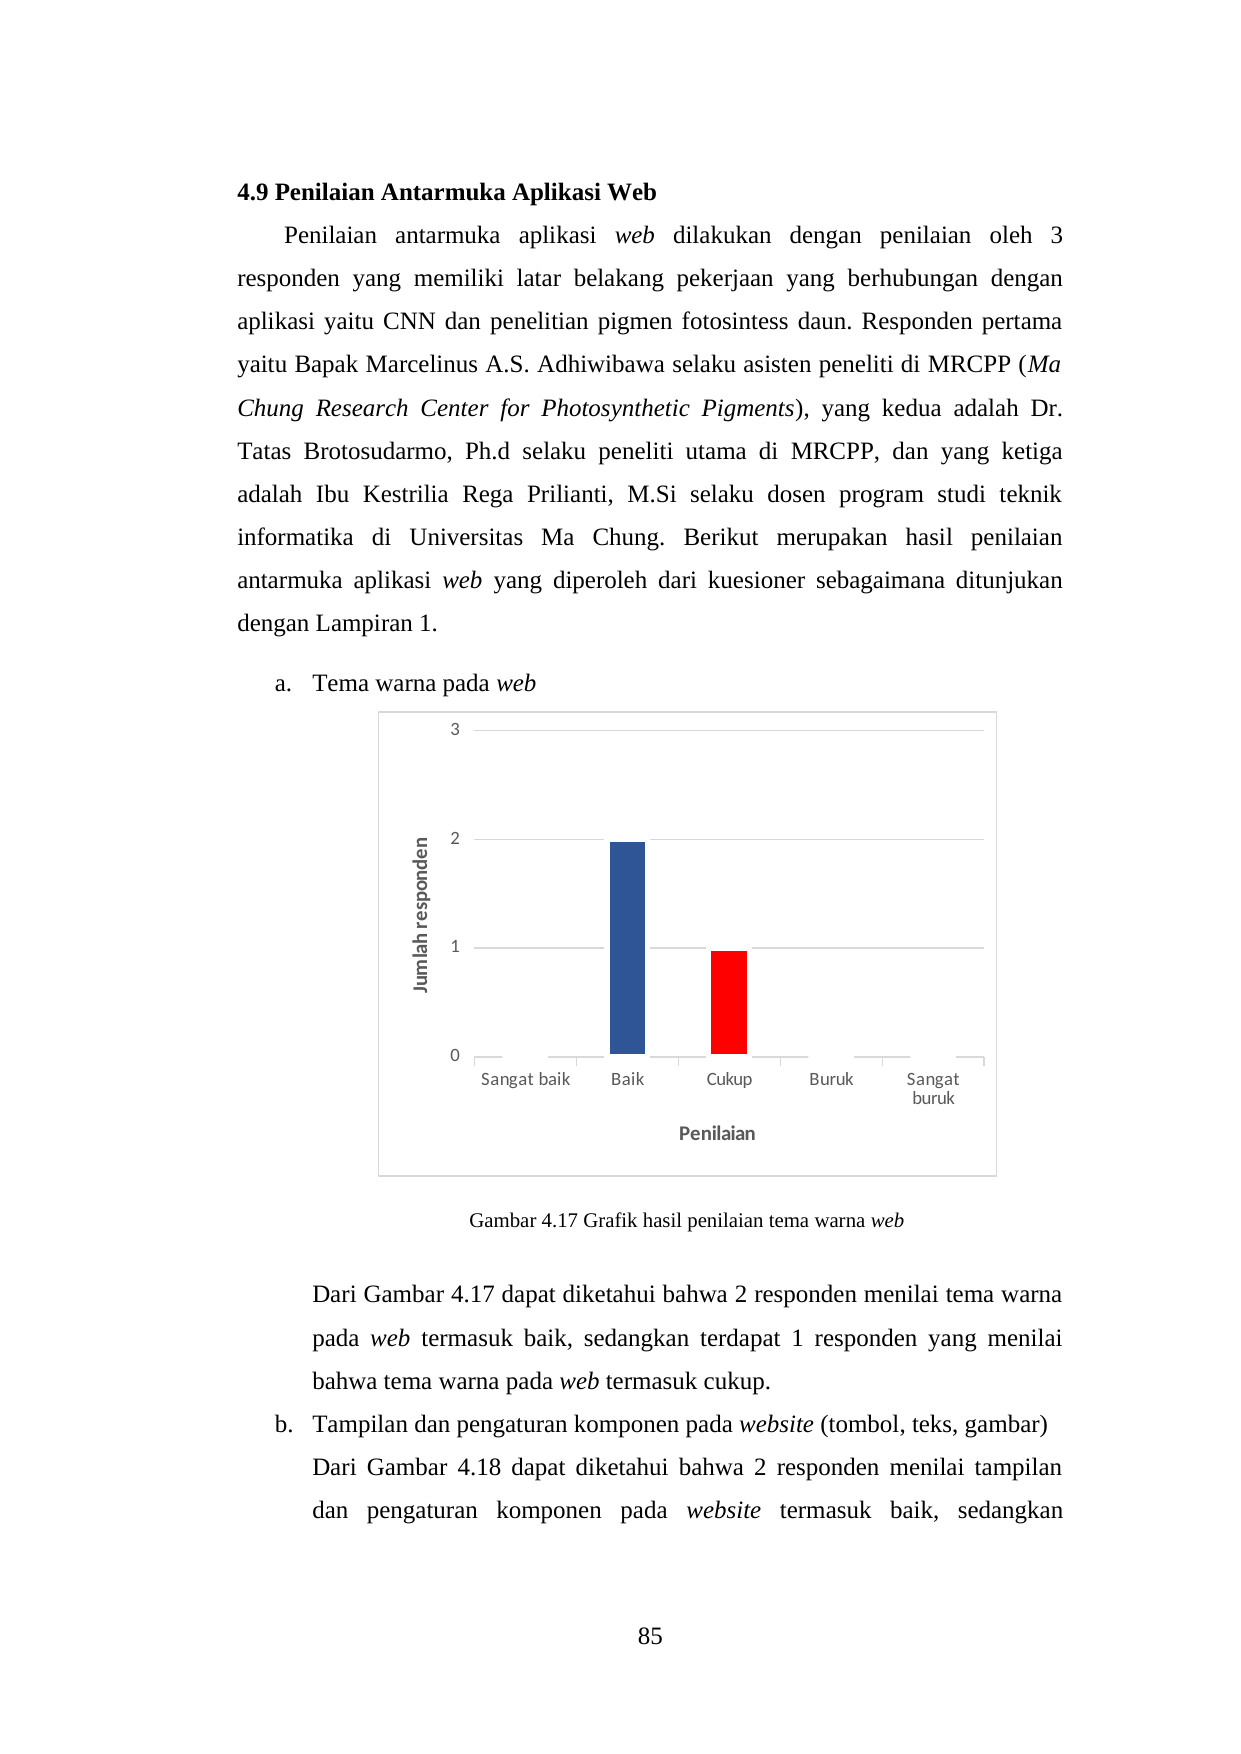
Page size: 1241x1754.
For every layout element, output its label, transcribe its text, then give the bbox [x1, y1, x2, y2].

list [312, 1452, 1063, 1524]
list Dari Gambar 4.17 dapat diketahui bahwa 2 responden menilai tema warna pada web termasuk baik, sedangkan terdapat 1 responden yang menilai bahwa tema warna pada web termasuk cukup. [312, 1279, 1063, 1394]
text Gambar 4.17 Grafik hasil penilaian tema warna web [237, 1208, 1063, 1232]
subtitle 4.9 Penilaian Antarmuka Aplikasi Web [237, 177, 1063, 206]
list Tampilan dan pengaturan komponen pada website (tombol, teks, gambar) [274, 1409, 1063, 1438]
list Tema warna pada web [274, 668, 1063, 697]
text Penilaian antarmuka aplikasi web dilakukan dengan penilaian oleh 3 responden yang memiliki latar belakang pekerjaan yang berhubungan dengan aplikasi yaitu CNN dan penelitian pigmen fotosintess daun. Responden pertama yaitu Bapak Marcelinus A.S. Adhiwibawa selaku asisten peneliti di MRCPP (Ma Chung Research Center for Photosynthetic Pigments), yang kedua adalah Dr. Tatas Brotosudarmo, Ph.d selaku peneliti utama di MRCPP, dan yang ketiga adalah Ibu Kestrilia Rega Prilianti, M.Si selaku dosen program studi teknik informatika di Universitas Ma Chung. Berikut merupakan hasil penilaian antarmuka aplikasi web yang diperoleh dari kuesioner sebagaimana ditunjukan dengan Lampiran 1. [237, 220, 1063, 637]
